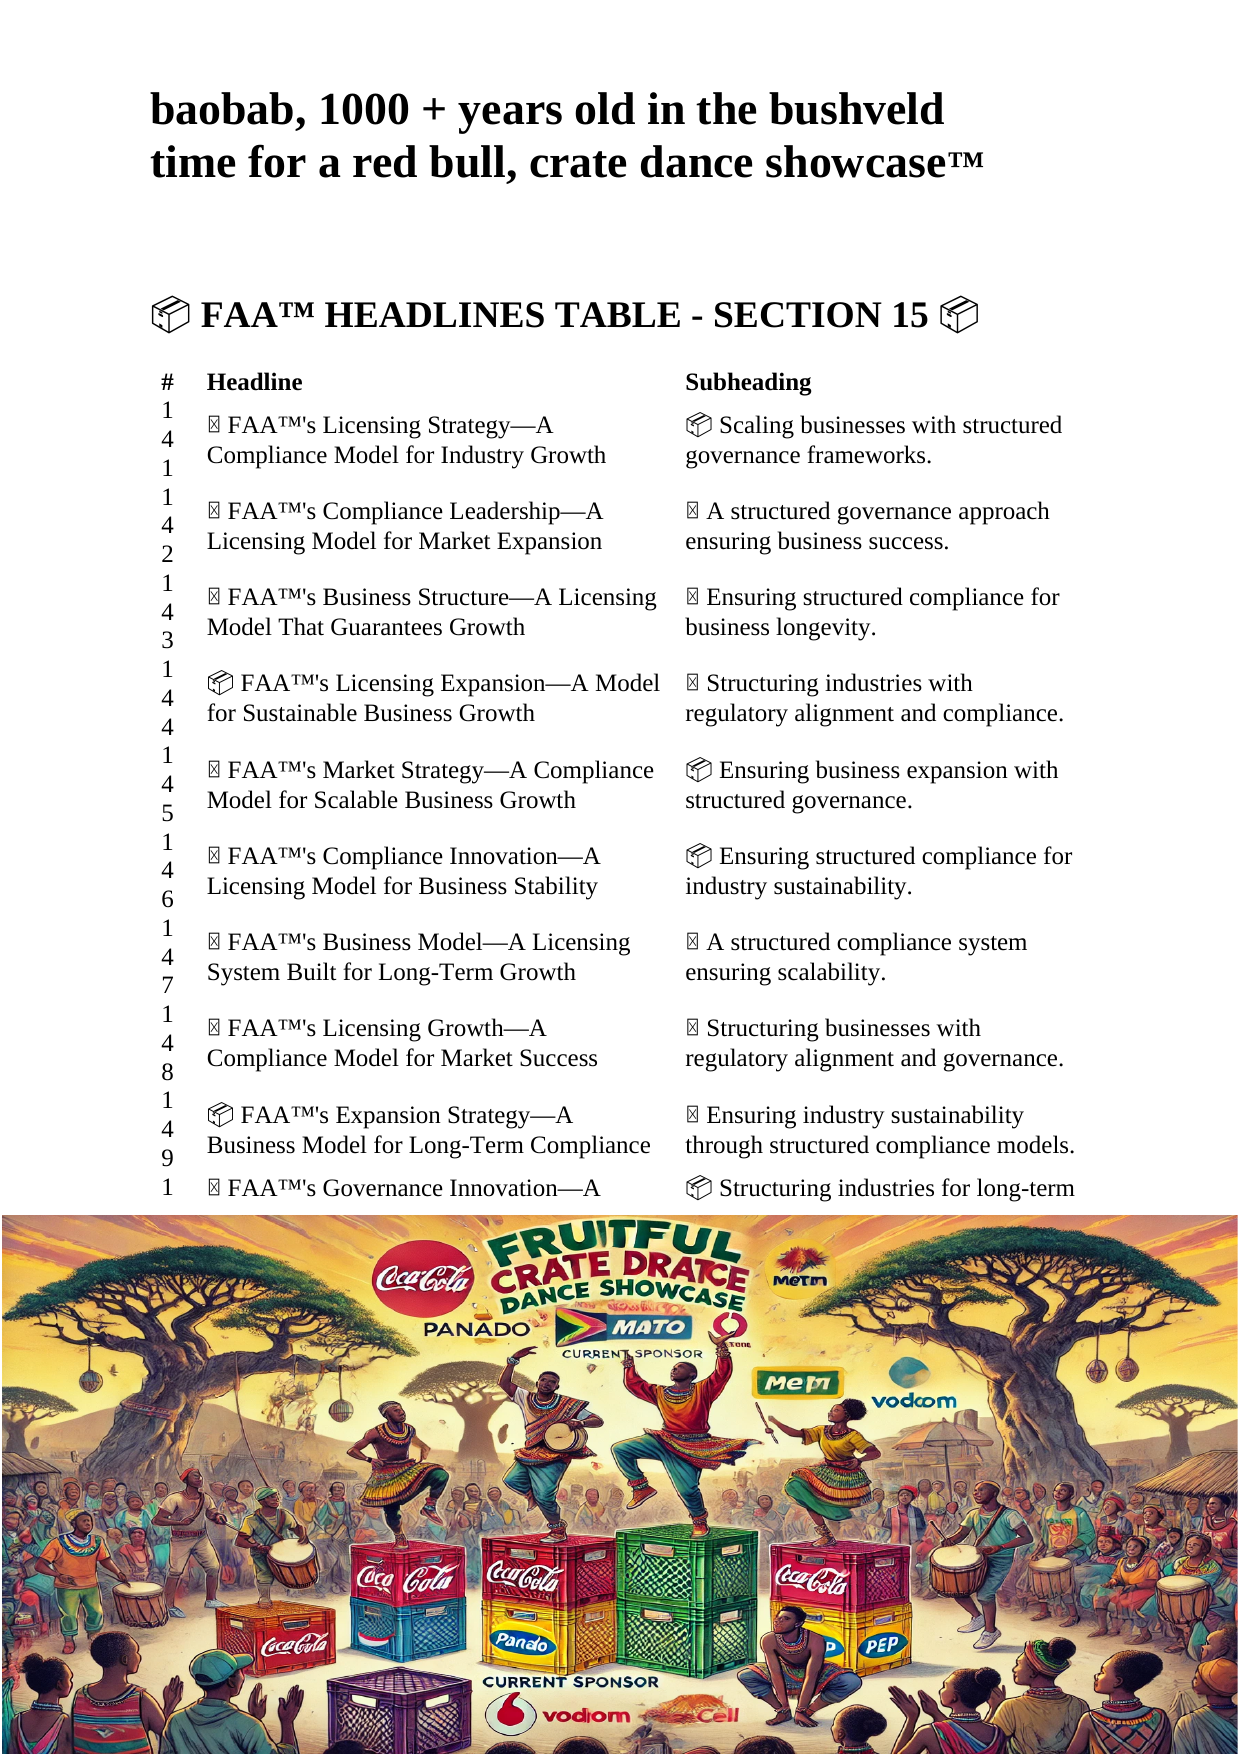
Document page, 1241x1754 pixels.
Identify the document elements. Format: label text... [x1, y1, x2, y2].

table_cell 🌿 FAA™'s Licensing Strategy—A Compliance Model for Industry Growth [195, 395, 674, 482]
table_cell 141 [150, 395, 195, 482]
table_cell 🌿 Structuring industries with regulatory alignment and compliance. [674, 654, 1090, 740]
table_cell 📦 Ensuring business expansion with structured governance. [674, 740, 1090, 827]
table_cell 🌱 FAA™'s Governance Innovation—A Compliance-Driven Model for Business Growth [195, 1172, 674, 1203]
table_header Subheading [674, 367, 1090, 395]
table_cell 146 [150, 827, 195, 913]
table_cell 📦 FAA™'s Expansion Strategy—A Business Model for Long-Term Compliance [195, 1085, 674, 1172]
table_cell 144 [150, 654, 195, 740]
table_cell 🌱 FAA™'s Market Strategy—A Compliance Model for Scalable Business Growth [195, 740, 674, 827]
table_cell 149 [150, 1085, 195, 1172]
table_cell 🚀 FAA™'s Business Model—A Licensing System Built for Long-Term Growth [195, 913, 674, 999]
table_cell 148 [150, 999, 195, 1085]
table_header Headline [195, 367, 674, 395]
table_cell 📦 FAA™'s Licensing Expansion—A Model for Sustainable Business Growth [195, 654, 674, 740]
table_cell 🌿 FAA™'s Compliance Innovation—A Licensing Model for Business Stability [195, 827, 674, 913]
table_cell 🌳 A structured compliance system ensuring scalability. [674, 913, 1090, 999]
table_cell 🍃 Structuring businesses with regulatory alignment and governance. [674, 999, 1090, 1085]
table_cell 143 [150, 568, 195, 654]
table_cell 150 [150, 1172, 195, 1203]
table_cell 📜 FAA™'s Licensing Growth—A Compliance Model for Market Success [195, 999, 674, 1085]
table_cell 147 [150, 913, 195, 999]
table_cell 🌳 A structured governance approach ensuring business success. [674, 482, 1090, 568]
table_cell 📦 Scaling businesses with structured governance frameworks. [674, 395, 1090, 482]
table_header # [150, 367, 195, 395]
table_cell 📜 FAA™'s Business Structure—A Licensing Model That Guarantees Growth [195, 568, 674, 654]
text 📦 FAA™ HEADLINES TABLE - SECTION 15 📦 [150, 291, 1090, 337]
picture [2, 1215, 1238, 1754]
table_cell 📦 Ensuring structured compliance for industry sustainability. [674, 827, 1090, 913]
table_cell 🍃 Ensuring structured compliance for business longevity. [674, 568, 1090, 654]
table_cell 🌿 Ensuring industry sustainability through structured compliance models. [674, 1085, 1090, 1172]
table_cell 📦 Structuring industries for long-term market expansion. [674, 1172, 1090, 1203]
table_cell 142 [150, 482, 195, 568]
table_cell 145 [150, 740, 195, 827]
table_cell 🚀 FAA™'s Compliance Leadership—A Licensing Model for Market Expansion [195, 482, 674, 568]
